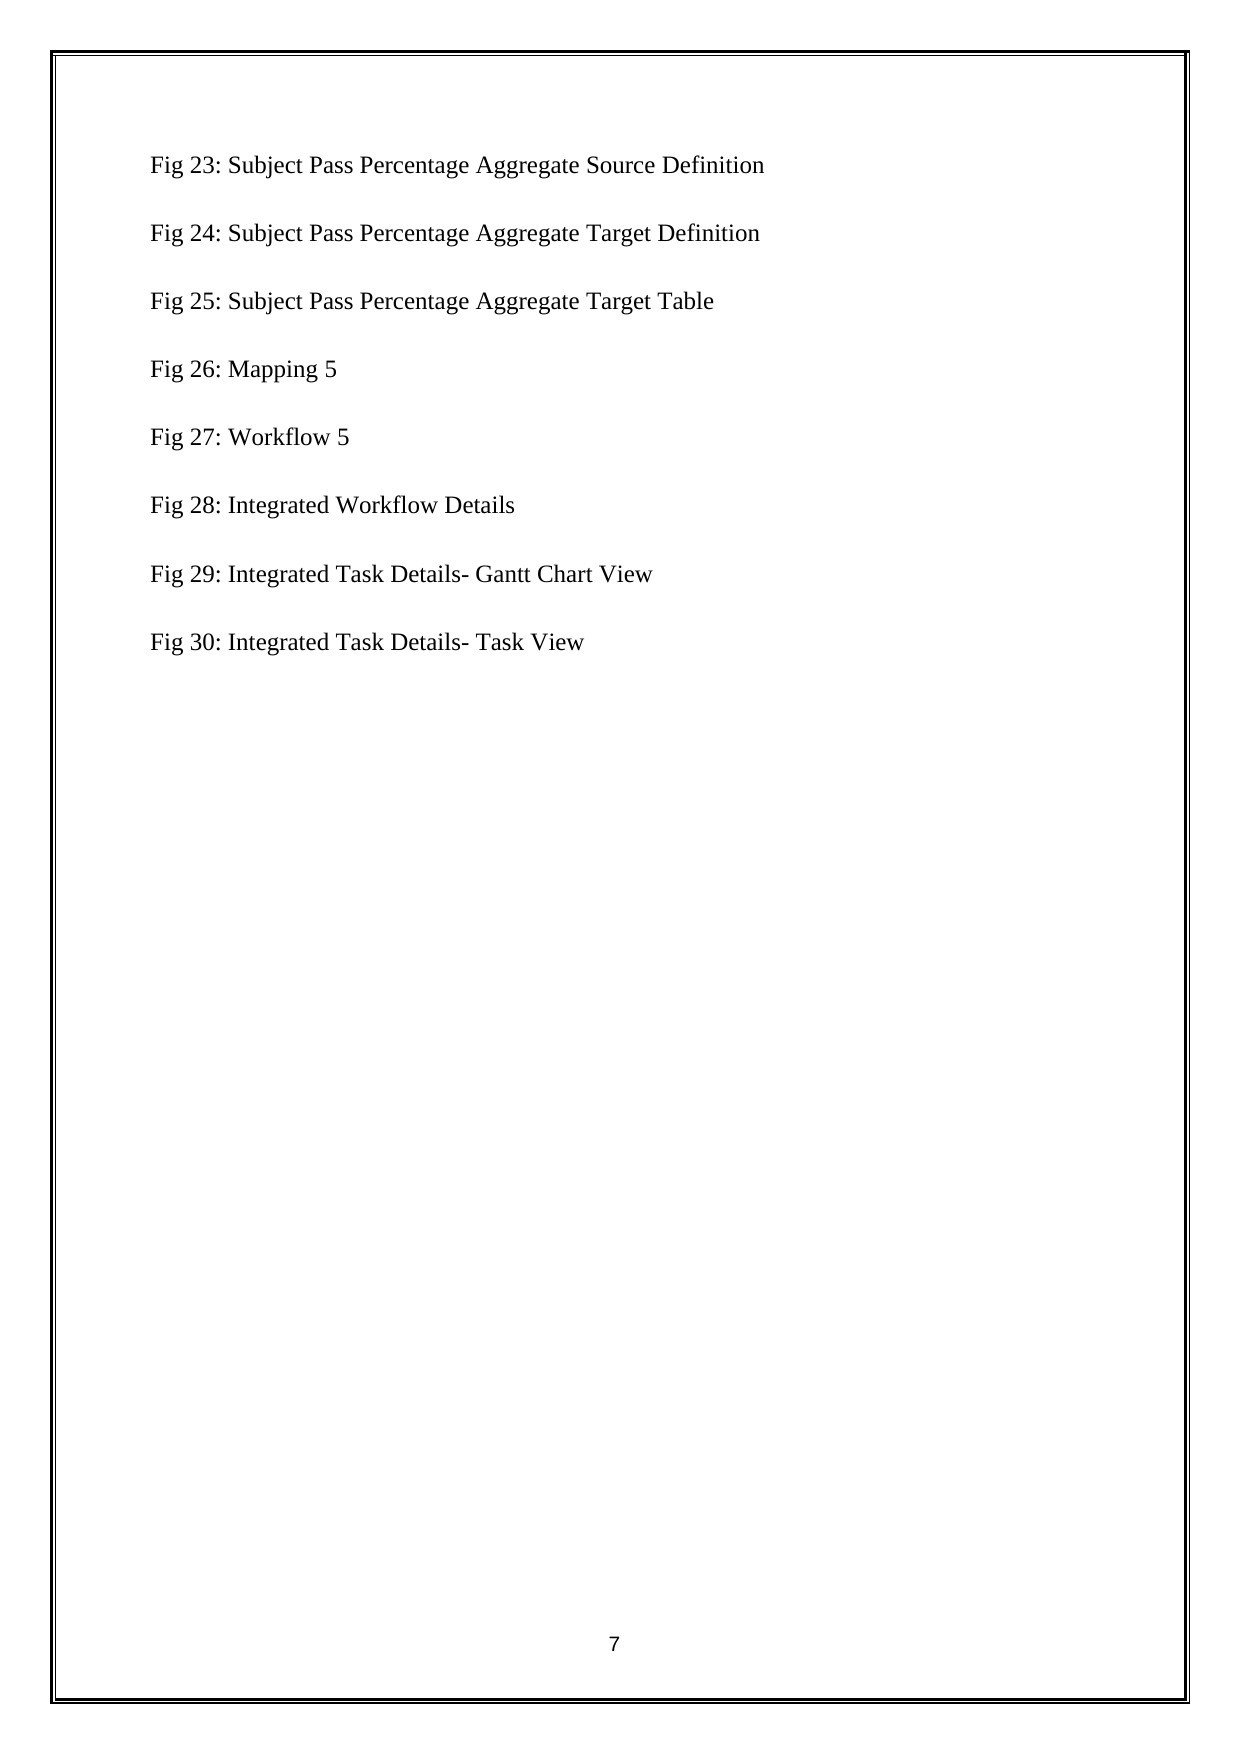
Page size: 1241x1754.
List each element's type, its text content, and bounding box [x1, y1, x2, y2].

text Fig 29: Integrated Task Details- Gantt Chart View [150, 559, 1078, 587]
text Fig 23: Subject Pass Percentage Aggregate Source Definition [150, 150, 1078, 179]
text Fig 26: Mapping 5 [150, 354, 1078, 383]
text Fig 24: Subject Pass Percentage Aggregate Target Definition [150, 218, 1078, 247]
text Fig 27: Workflow 5 [150, 422, 1078, 451]
text Fig 25: Subject Pass Percentage Aggregate Target Table [150, 286, 1078, 315]
text Fig 30: Integrated Task Details- Task View [150, 627, 1078, 656]
text Fig 28: Integrated Workflow Details [150, 491, 1078, 519]
